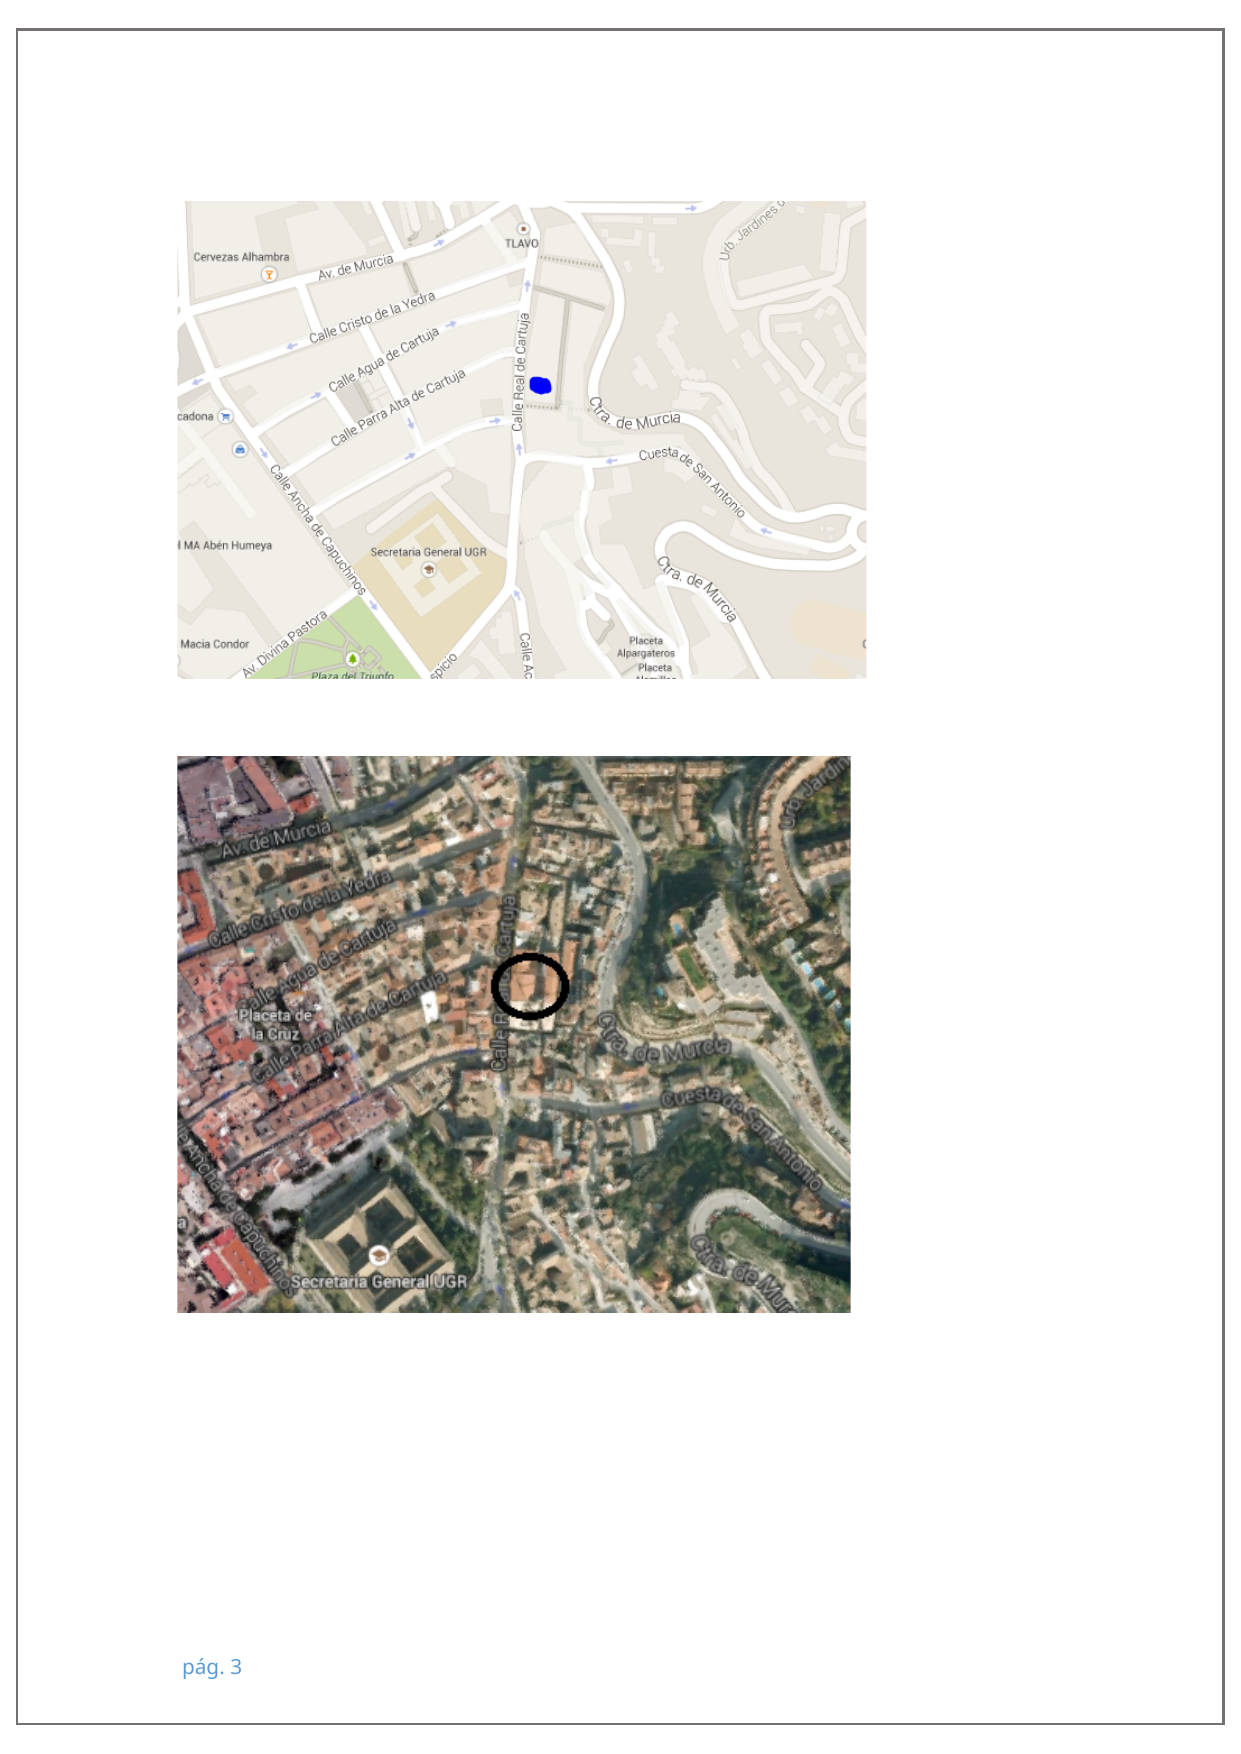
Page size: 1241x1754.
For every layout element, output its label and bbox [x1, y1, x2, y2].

picture [177, 201, 867, 679]
picture [177, 756, 851, 1313]
